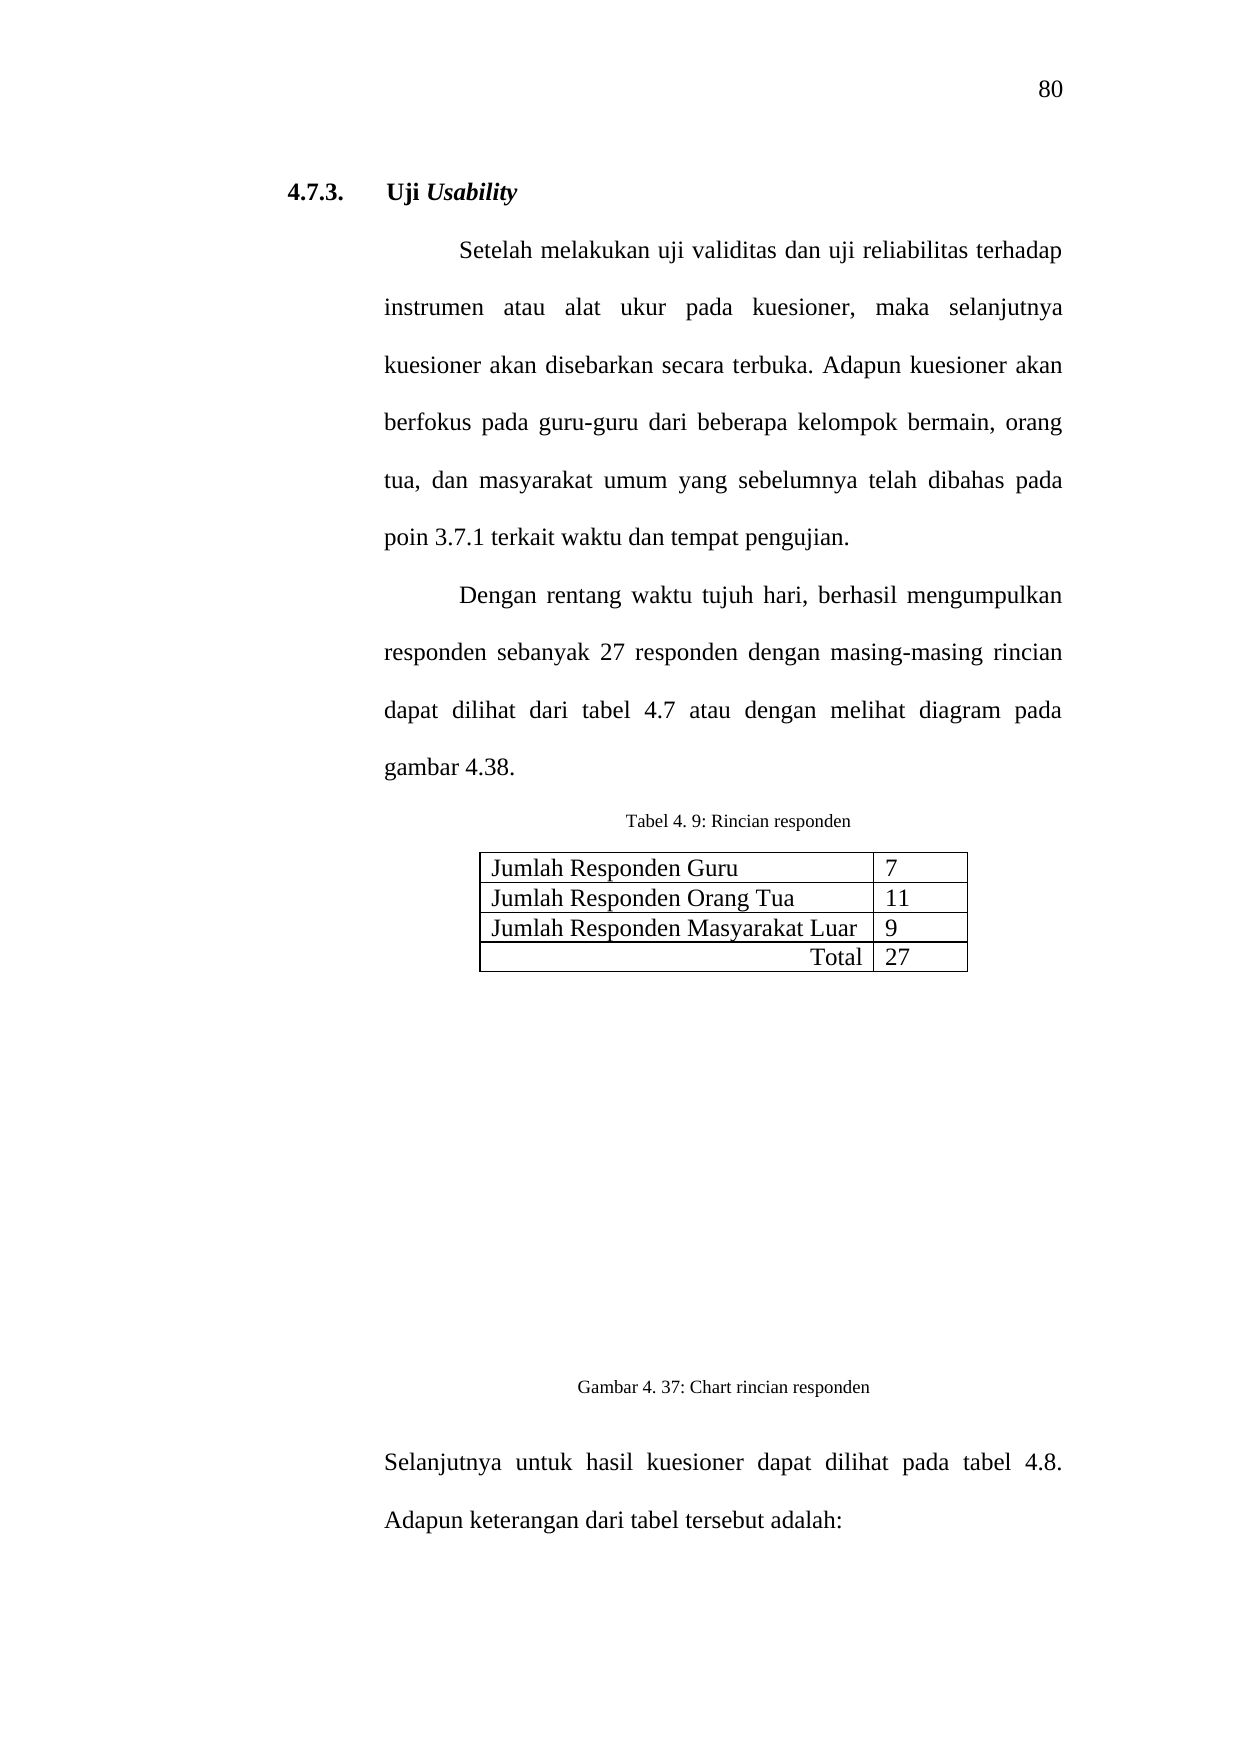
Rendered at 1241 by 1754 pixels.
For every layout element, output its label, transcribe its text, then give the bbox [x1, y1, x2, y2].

table_cell Jumlah Responden Orang Tua [481, 883, 873, 912]
text Selanjutnya untuk hasil kuesioner dapat dilihat pada tabel 4.8. Adapun keterangan dari tabel tersebut adalah: [384, 972, 1063, 1534]
table_cell Jumlah Responden Masyarakat Luar [481, 913, 873, 941]
table_header 7 [874, 853, 967, 882]
table_cell 9 [874, 913, 967, 941]
table_cell Total [481, 943, 873, 971]
table_header Jumlah Responden Guru [481, 853, 873, 882]
text Setelah melakukan uji validitas dan uji reliabilitas terhadap instrumen atau alat ukur pada kuesioner, maka selanjutnya kuesioner akan disebarkan secara terbuka. Adapun kuesioner akan berfokus pada guru-guru dari beberapa kelompok bermain, orang tua, dan masyarakat umum yang sebelumnya telah dibahas pada poin 3.7.1 terkait waktu dan tempat pengujian. [384, 235, 1063, 551]
text Tabel 4. 9: Rincian responden [413, 810, 1063, 831]
text Dengan rentang waktu tujuh hari, berhasil mengumpulkan responden sebanyak 27 responden dengan masing-masing rincian dapat dilihat dari tabel 4.7 atau dengan melihat diagram pada gambar 4.38. [384, 580, 1063, 781]
table_cell 27 [874, 943, 967, 971]
table_cell 11 [874, 883, 967, 912]
subtitle Uji Usability [287, 177, 1063, 206]
